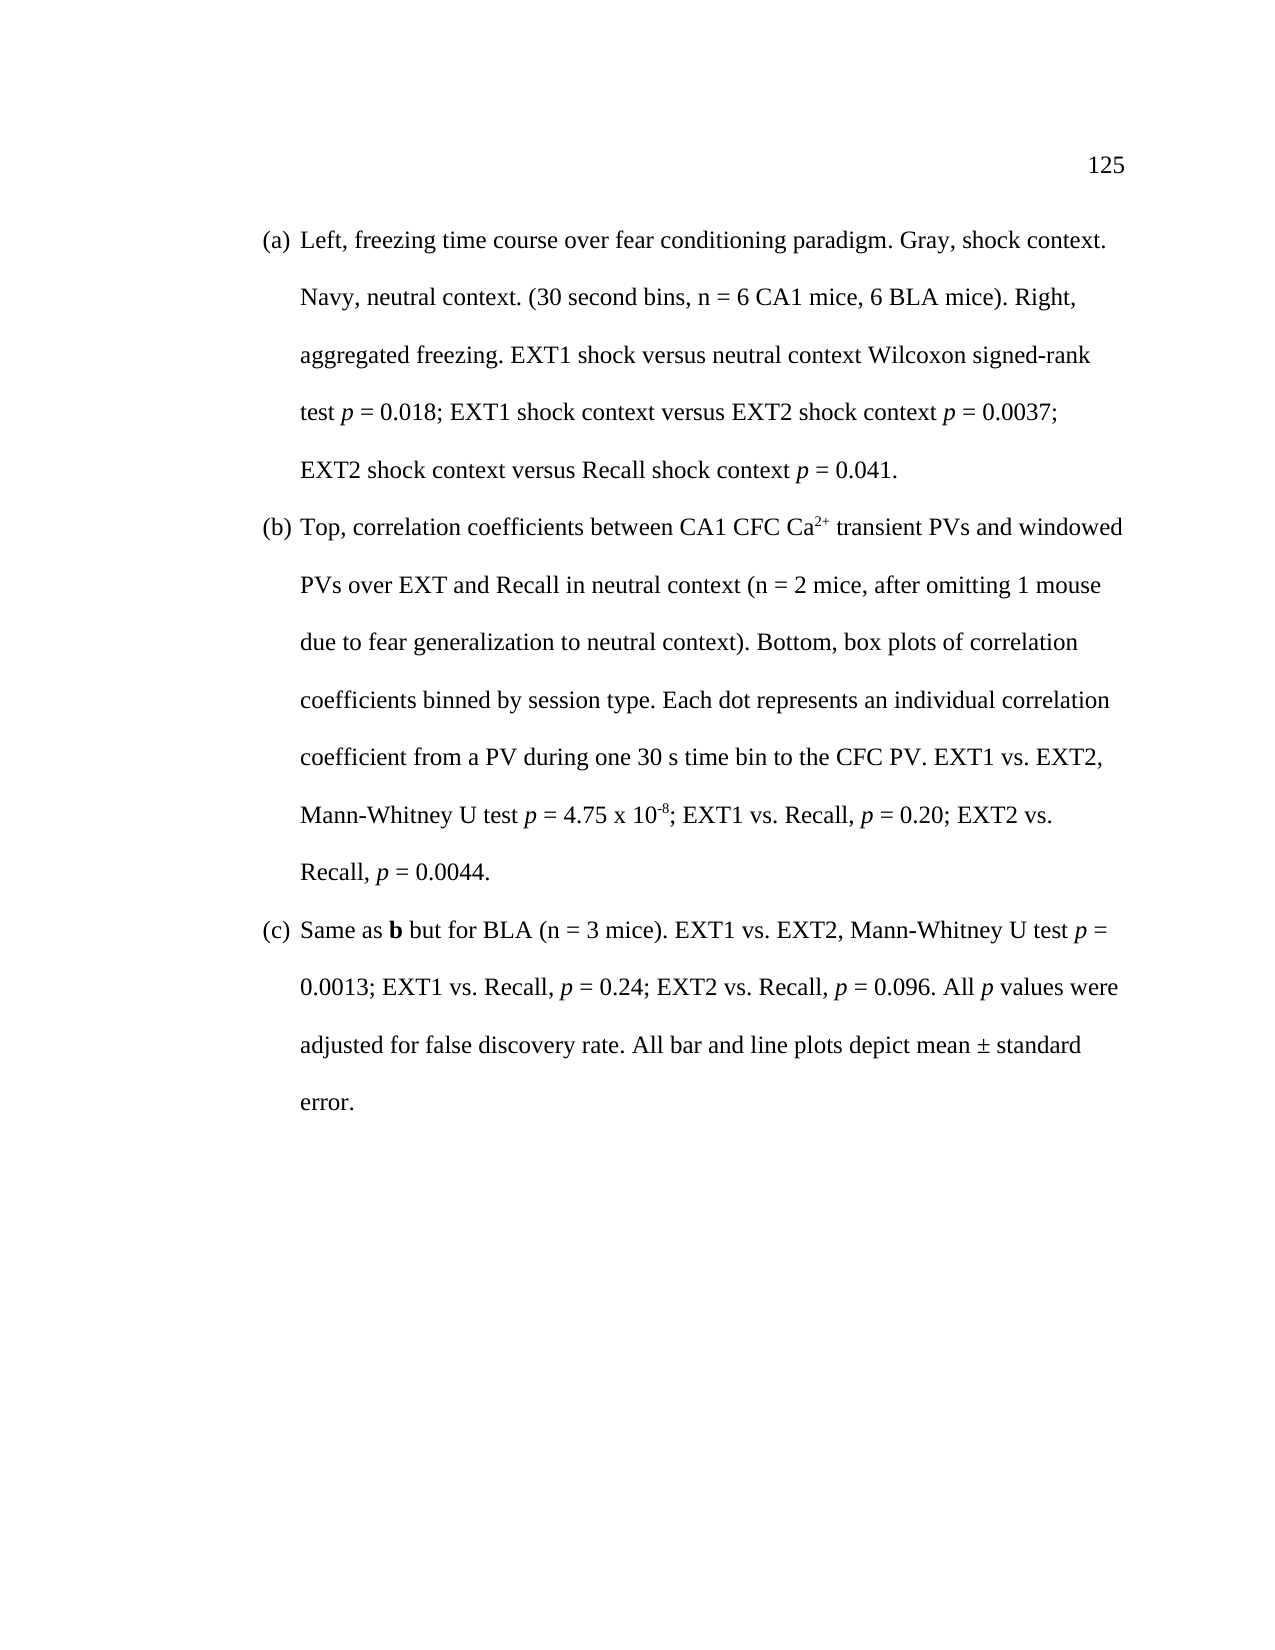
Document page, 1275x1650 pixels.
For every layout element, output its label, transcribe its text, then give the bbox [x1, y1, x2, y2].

list Same as b but for BLA (n = 3 mice). EXT1 vs. EXT2, Mann-Whitney U test p = 0.0013; EXT1 vs. Recall, p = 0.24; EXT2 vs. Recall, p = 0.096. All p values were adjusted for false discovery rate. All bar and line plots depict mean ± standard error. [262, 915, 1125, 1116]
list Left, freezing time course over fear conditioning paradigm. Gray, shock context. Navy, neutral context. (30 second bins, n = 6 CA1 mice, 6 BLA mice). Right, aggregated freezing. EXT1 shock versus neutral context Wilcoxon signed-rank test p = 0.018; EXT1 shock context versus EXT2 shock context p = 0.0037; EXT2 shock context versus Recall shock context p = 0.041. [262, 225, 1125, 484]
list Top, correlation coefficients between CA1 CFC Ca2+ transient PVs and windowed PVs over EXT and Recall in neutral context (n = 2 mice, after omitting 1 mouse due to fear generalization to neutral context). Bottom, box plots of correlation coefficients binned by session type. Each dot represents an individual correlation coefficient from a PV during one 30 s time bin to the CFC PV. EXT1 vs. EXT2, Mann-Whitney U test p = 4.75 x 10-8; EXT1 vs. Recall, p = 0.20; EXT2 vs. Recall, p = 0.0044. [262, 512, 1125, 886]
